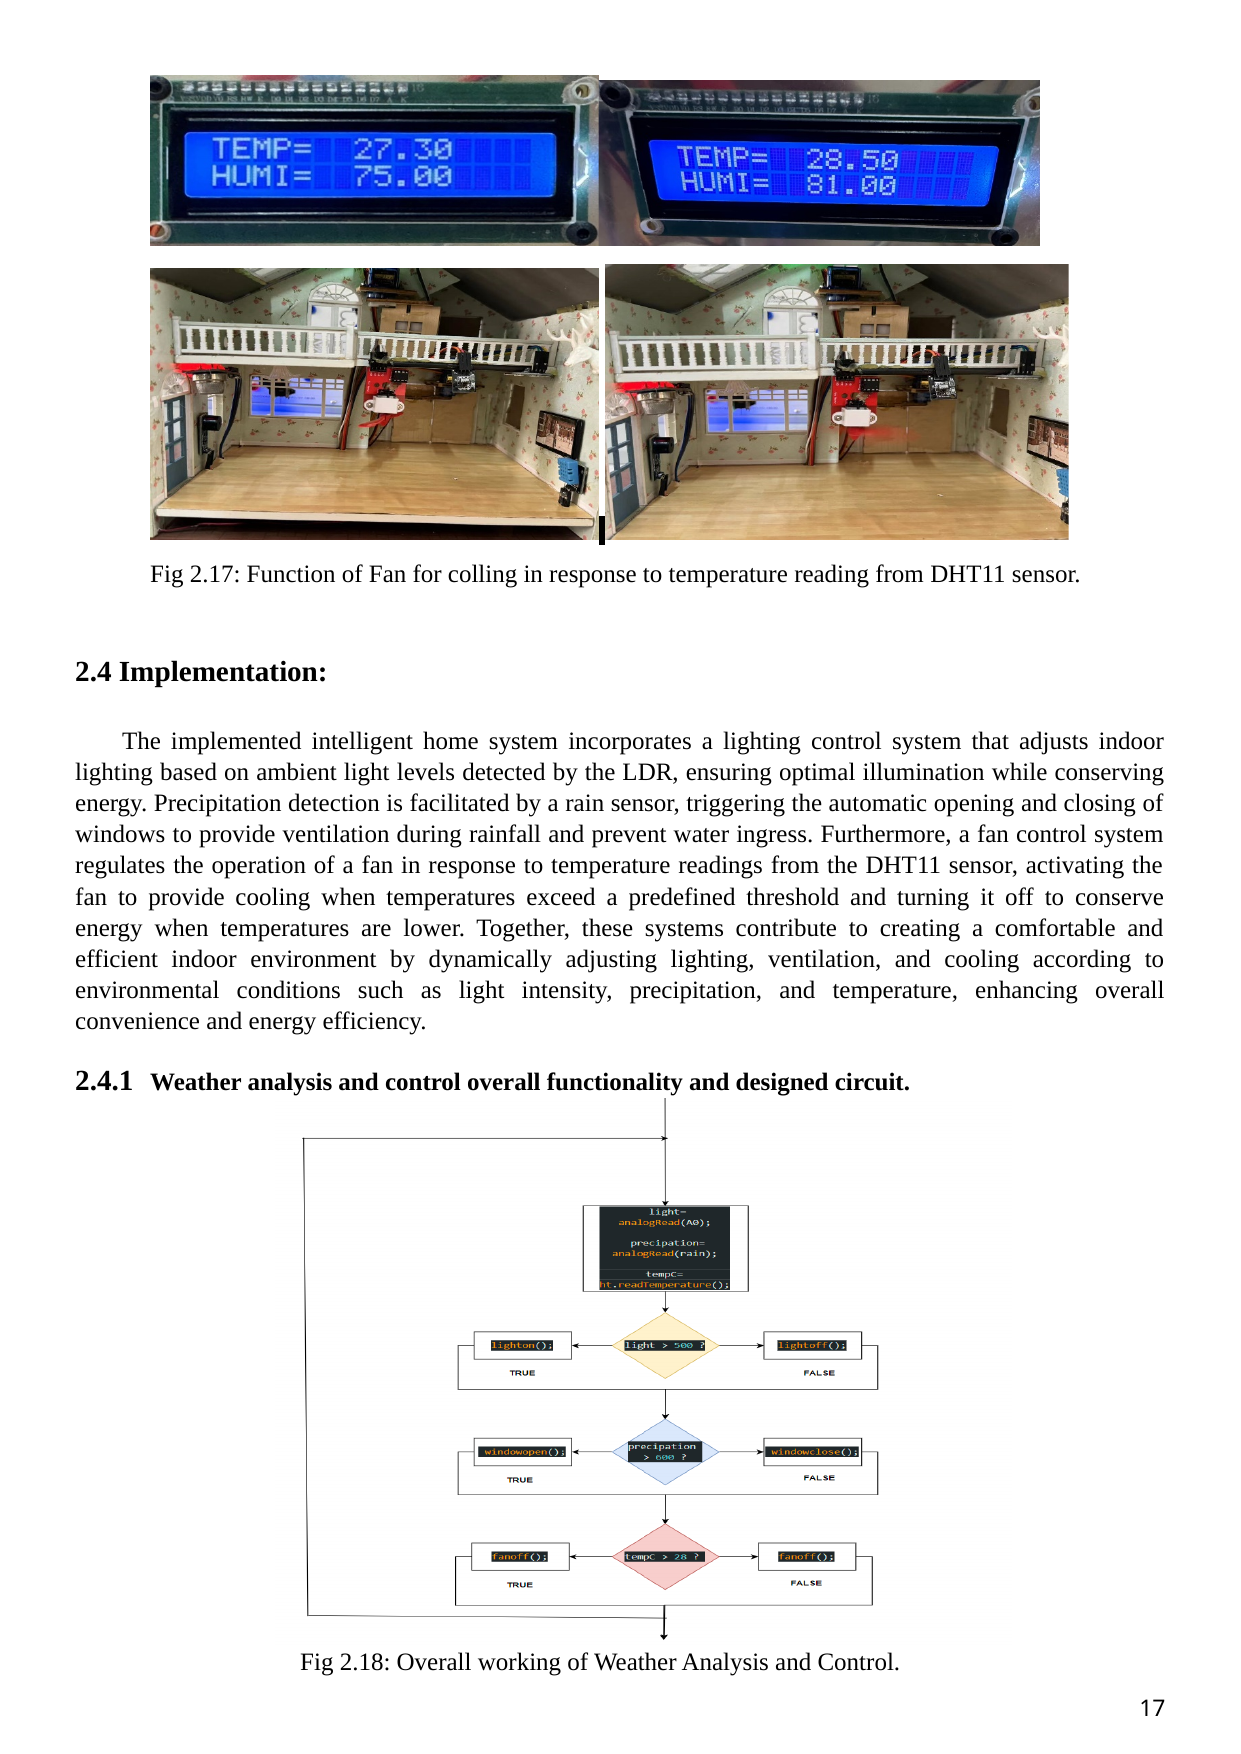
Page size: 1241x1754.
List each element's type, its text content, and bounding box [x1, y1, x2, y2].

picture [275, 1098, 1012, 1645]
list Fig 2.18: Overall working of Weather Analysis and Control. [300, 1647, 1165, 1676]
list The implemented intelligent home system incorporates a lighting control system that adjusts indoor lighting based on ambient light levels detected by the LDR, ensuring optimal illumination while conserving energy. Precipitation detection is facilitated by a rain sensor, triggering the automatic opening and closing of windows to provide ventilation during rainfall and prevent water ingress. Furthermore, a fan control system regulates the operation of a fan in response to temperature readings from the DHT11 sensor, activating the fan to provide cooling when temperatures exceed a predefined threshold and turning it off to conserve energy when temperatures are lower. Together, these systems contribute to creating a comfortable and efficient indoor environment by dynamically adjusting lighting, ventilation, and cooling according to environmental conditions such as light intensity, precipitation, and temperature, enhancing overall convenience and energy efficiency. [75, 726, 1165, 1034]
picture [150, 75, 1040, 246]
text Fig 2.17: Function of Fan for colling in response to temperature reading from DHT11 sensor. [119, 559, 1165, 587]
picture [150, 268, 599, 540]
list Weather analysis and control overall functionality and designed circuit. [75, 1063, 1165, 1096]
picture [605, 264, 1069, 540]
list Implementation: [75, 654, 1165, 688]
